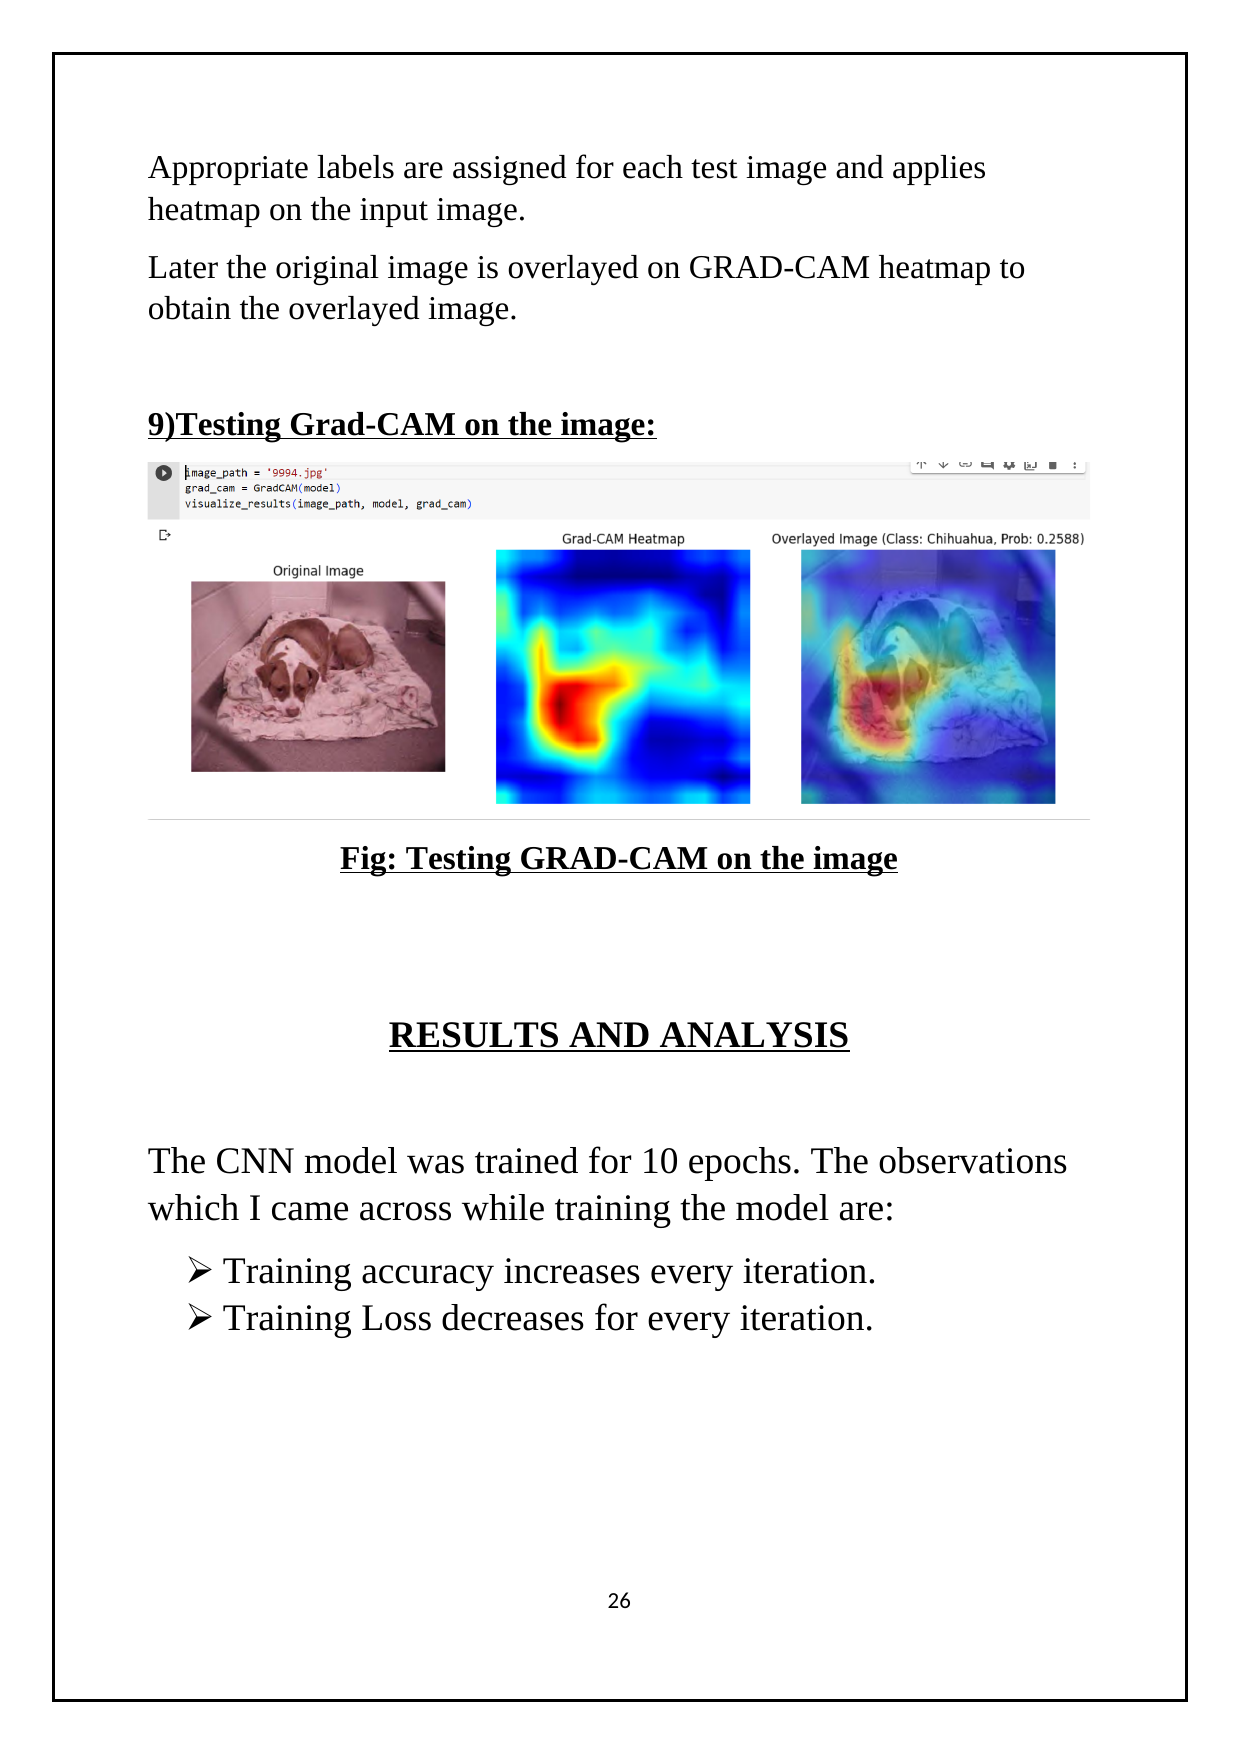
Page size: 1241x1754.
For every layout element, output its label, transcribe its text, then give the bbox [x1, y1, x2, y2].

list Training Loss decreases for every iteration. [185, 1295, 1090, 1338]
text 9)Testing Grad-CAM on the image: [148, 404, 1090, 443]
text Fig: Testing GRAD-CAM on the image [148, 838, 1090, 877]
text The CNN model was trained for 10 epochs. The observations which I came across while training the model are: [148, 1139, 1090, 1228]
text RESULTS AND ANALYSIS [148, 1012, 1090, 1056]
text Later the original image is overlayed on GRAD-CAM heatmap to obtain the overlayed image. [148, 247, 1090, 327]
picture [147, 462, 1091, 820]
text Appropriate labels are assigned for each test image and applies heatmap on the input image. [148, 148, 1090, 227]
list Training accuracy increases every iteration. [185, 1249, 1090, 1292]
